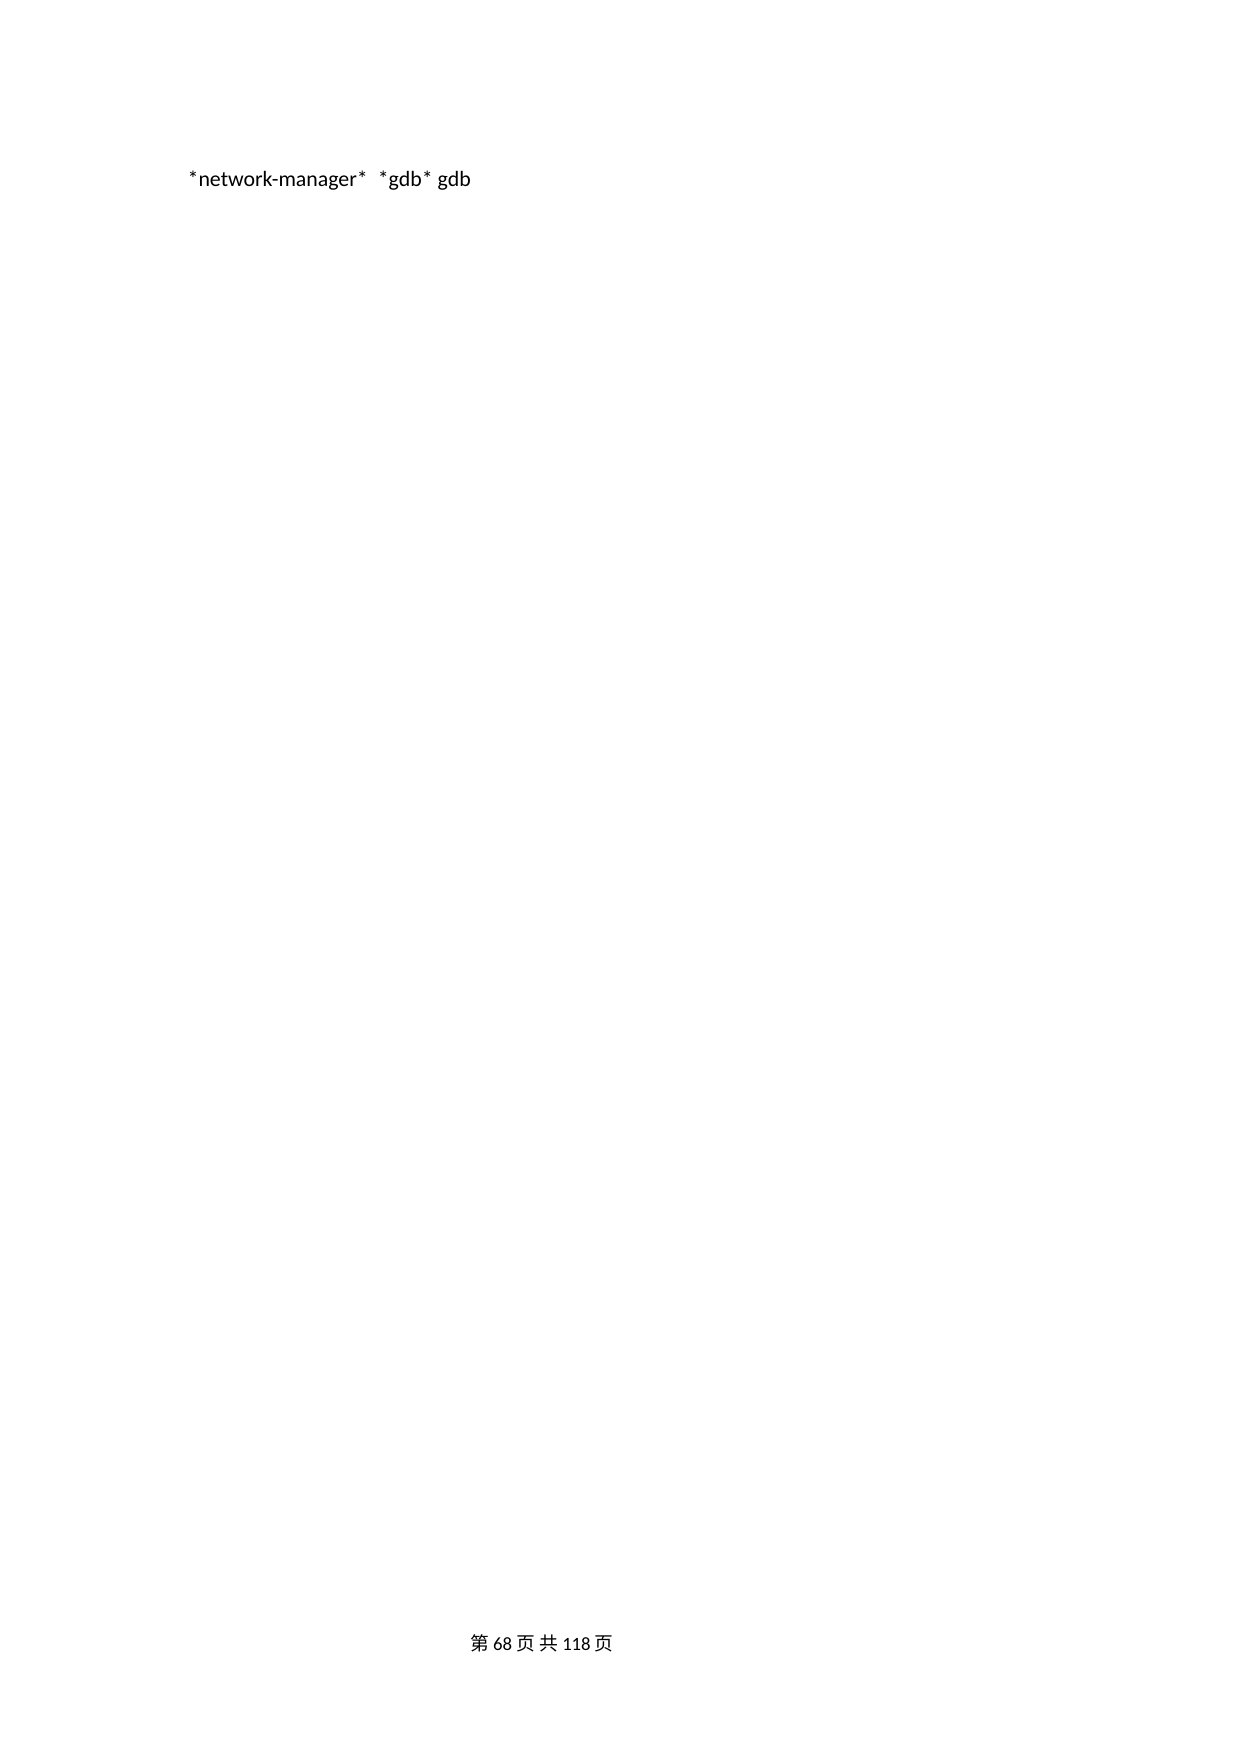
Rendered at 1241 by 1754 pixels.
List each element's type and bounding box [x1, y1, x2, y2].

text [187, 162, 1053, 194]
